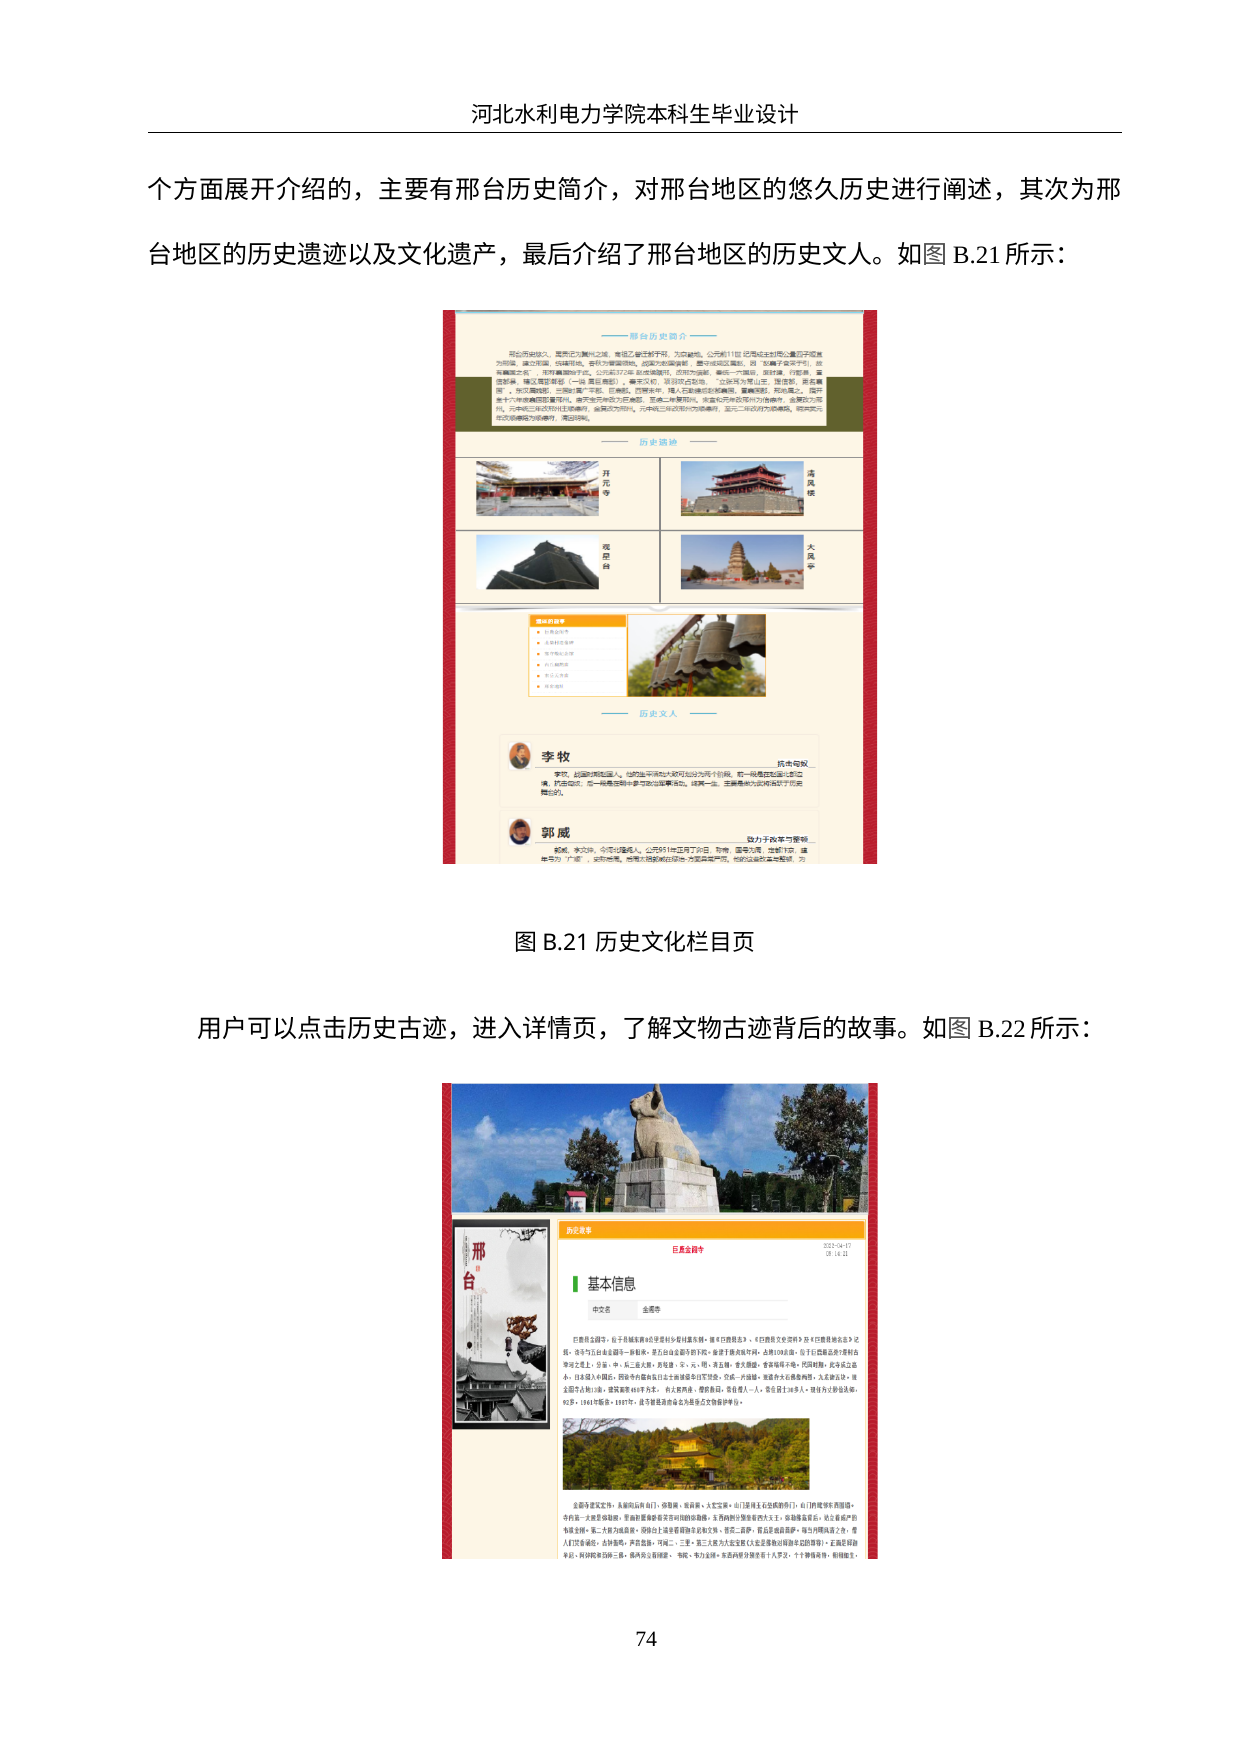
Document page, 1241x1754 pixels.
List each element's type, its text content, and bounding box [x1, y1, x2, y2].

picture [442, 1083, 878, 1559]
text 用户可以点击历史古迹，进入详情页，了解文物古迹背后的故事。如图B.22所示： [148, 994, 1122, 1059]
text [148, 155, 1122, 285]
picture [442, 310, 878, 864]
text 图B.21 历史文化栏目页 [148, 908, 1122, 973]
